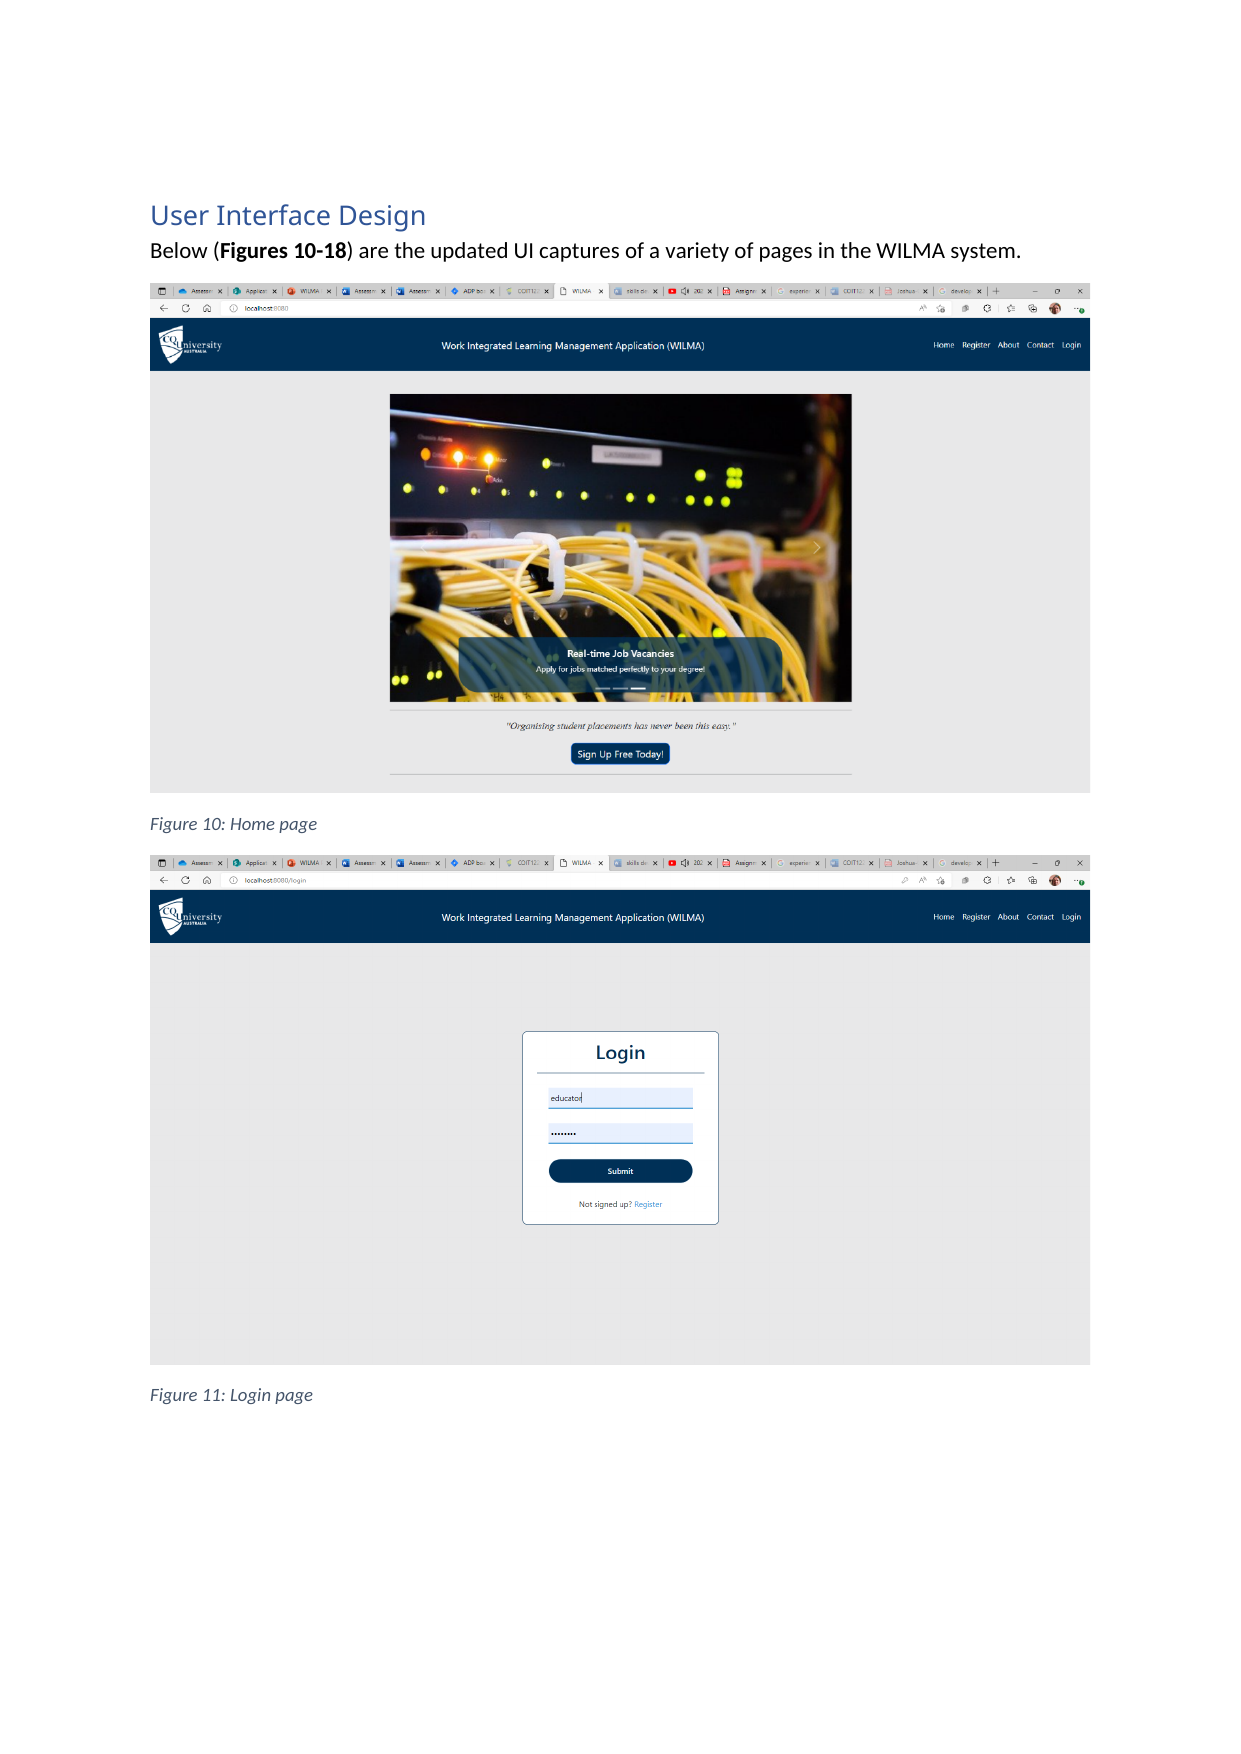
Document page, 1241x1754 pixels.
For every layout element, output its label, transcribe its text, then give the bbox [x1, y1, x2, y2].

text Figure 10: Home page [150, 812, 1090, 834]
subtitle User Interface Design [150, 197, 1090, 234]
text Figure 11: Login page [150, 1383, 1090, 1406]
text Below (Figures 10-18) are the updated UI captures of a variety of pages in the WILMA system. [150, 237, 1090, 265]
picture [150, 855, 1091, 1365]
picture [150, 283, 1091, 793]
